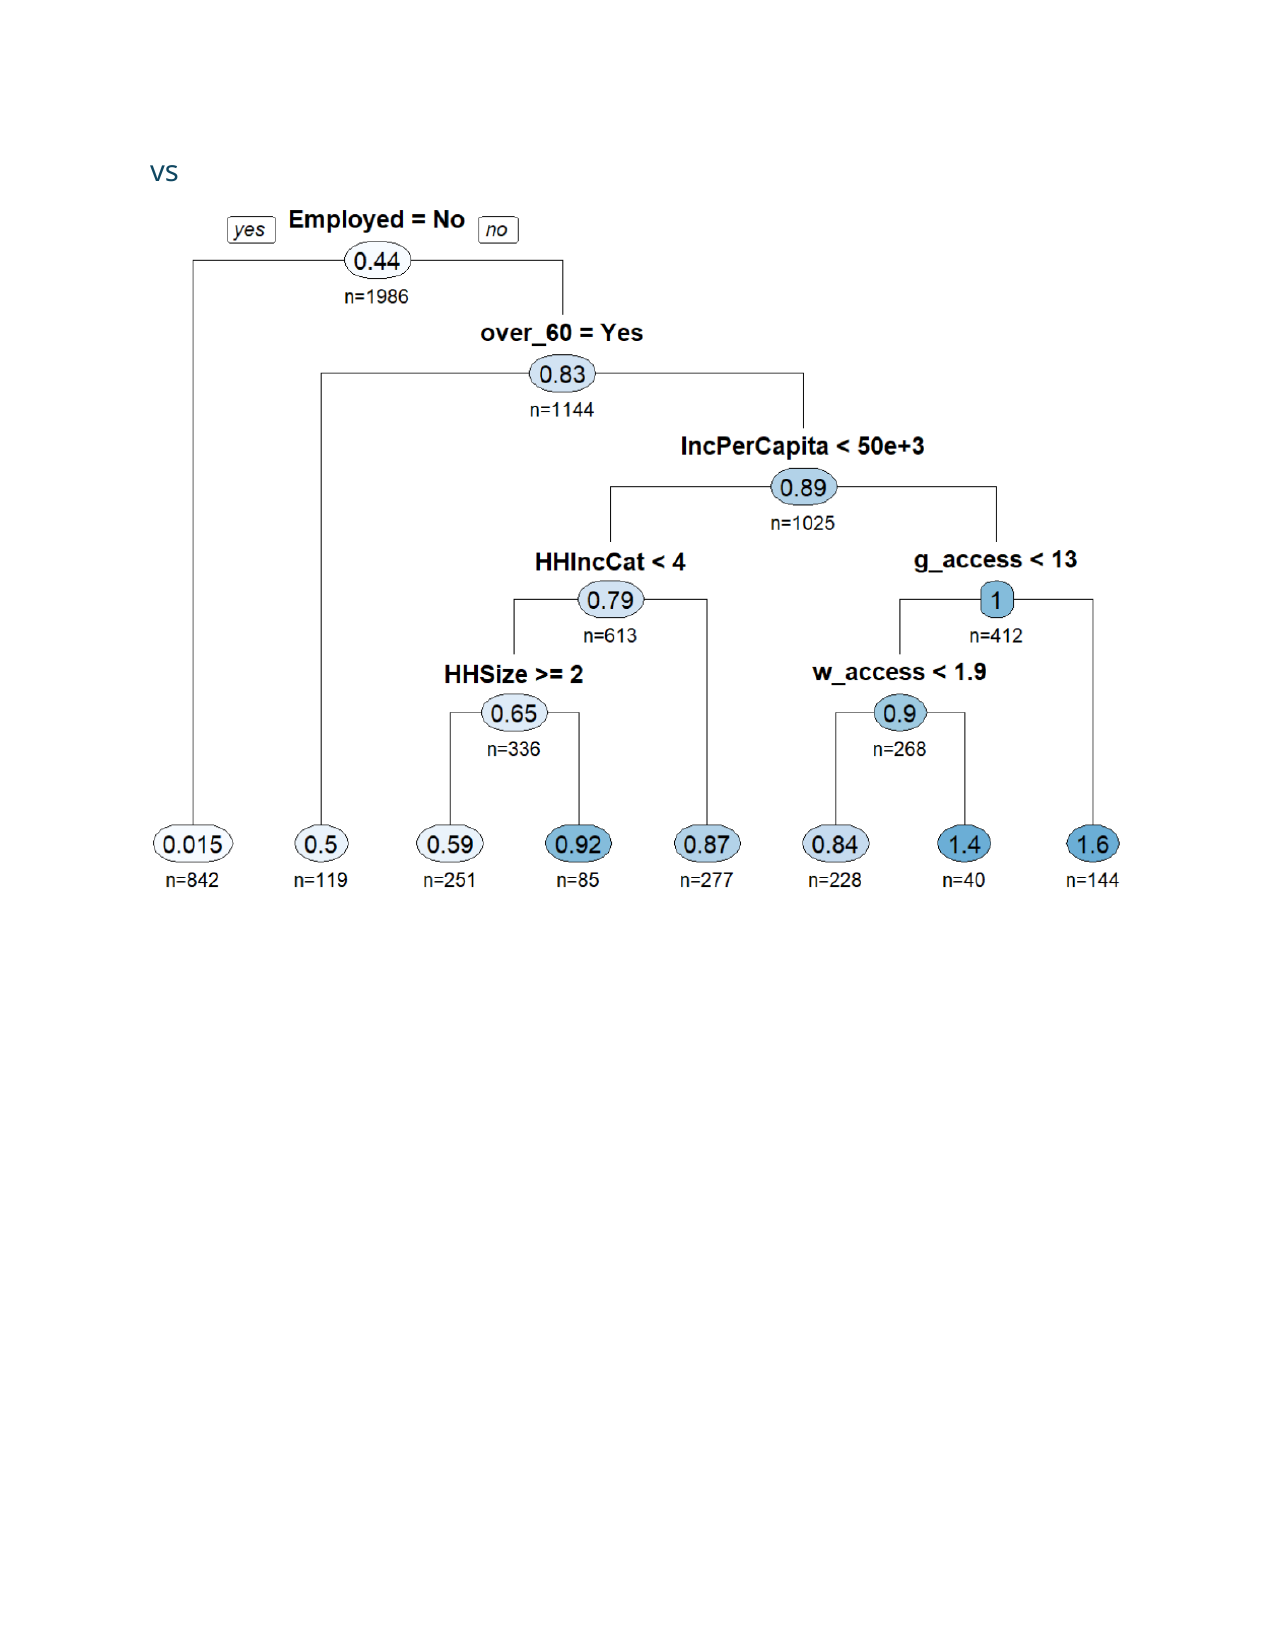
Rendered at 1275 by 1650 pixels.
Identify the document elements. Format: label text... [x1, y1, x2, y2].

picture [150, 203, 1125, 892]
subtitle vs [150, 150, 1125, 190]
